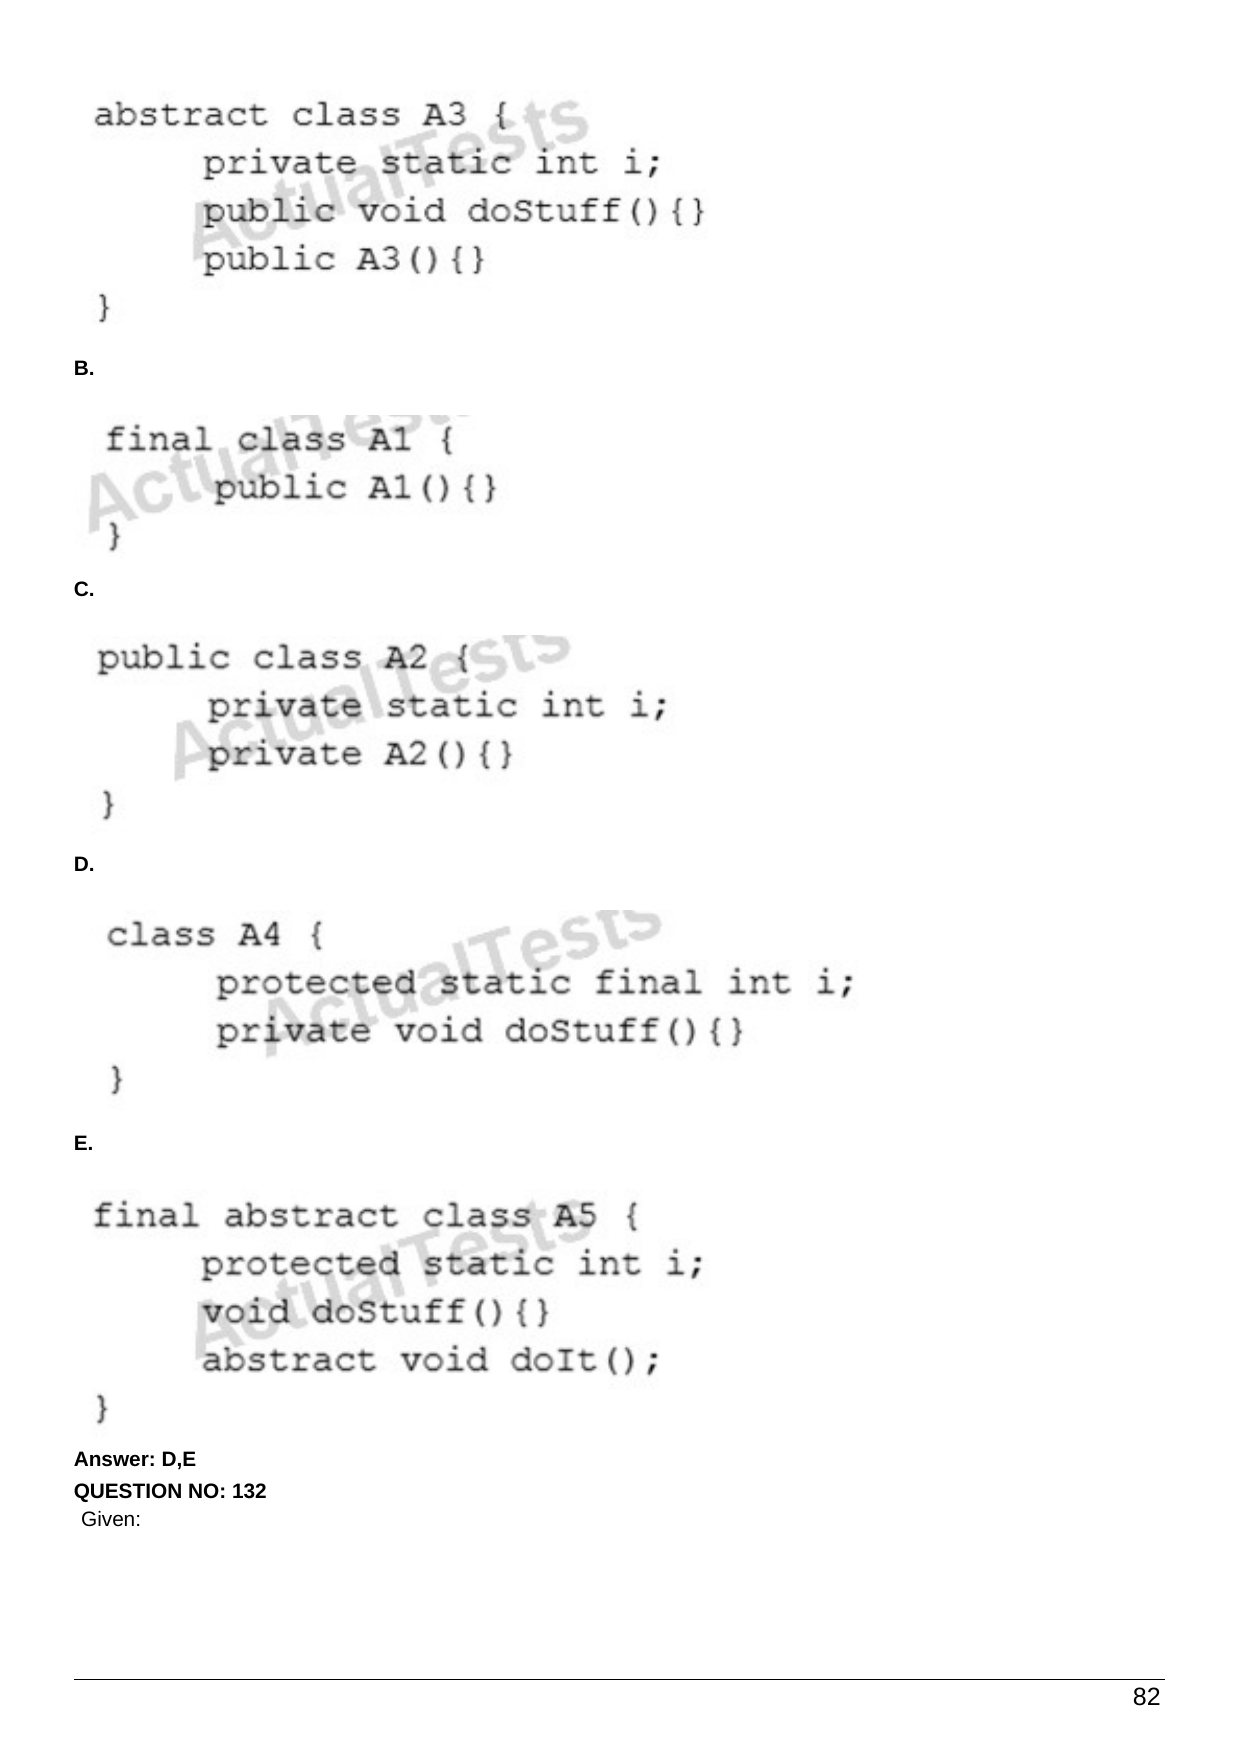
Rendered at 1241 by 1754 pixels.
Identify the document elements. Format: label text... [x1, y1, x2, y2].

picture [75, 1189, 725, 1438]
picture [75, 415, 513, 559]
picture [75, 90, 723, 339]
picture [75, 910, 869, 1113]
text QUESTION NO: 132 [73, 1479, 476, 1503]
text C. [73, 577, 476, 601]
text Answer: D,E [73, 1447, 476, 1471]
picture [75, 635, 684, 834]
text B. [73, 356, 476, 380]
text Given: [75, 1507, 1130, 1531]
text D. [73, 851, 476, 875]
text E. [73, 1130, 476, 1154]
